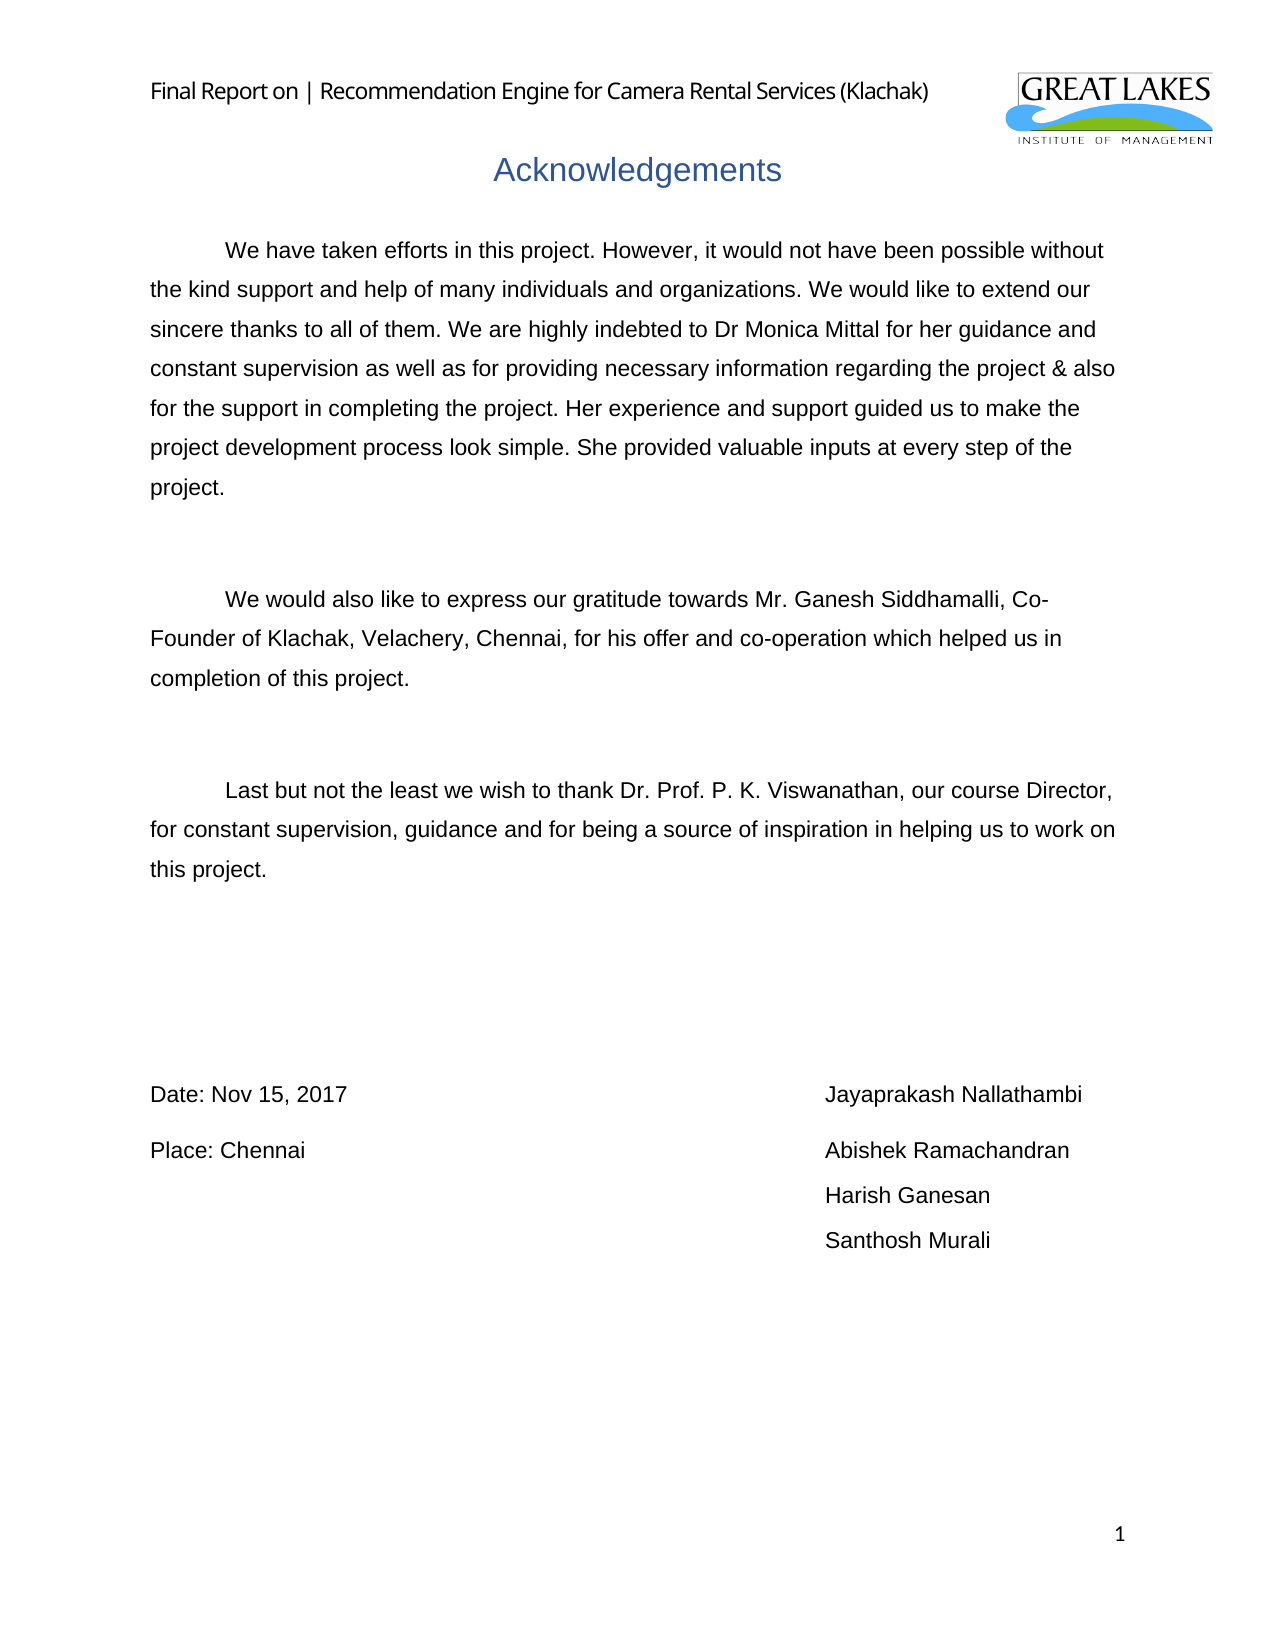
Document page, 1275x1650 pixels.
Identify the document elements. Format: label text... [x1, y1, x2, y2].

text Date: Nov 15, 2017 Jayaprakash Nallathambi [150, 1081, 1125, 1107]
subtitle Acknowledgements [150, 150, 1125, 188]
text Last but not the least we wish to thank Dr. Prof. P. K. Viswanathan, our course Director, for constant supervision, guidance and for being a source of inspiration in helping us to work on this project. [150, 777, 1125, 882]
text Place: Chennai Abishek Ramachandran [150, 1137, 1125, 1163]
picture [1003, 72, 1213, 145]
text We have taken efforts in this project. However, it would not have been possible without the kind support and help of many individuals and organizations. We would like to extend our sincere thanks to all of them. We are highly indebted to Dr Monica Mittal for her guidance and constant supervision as well as for providing necessary information regarding the project & also for the support in completing the project. Her experience and support guided us to make the project development process look simple. She provided valuable inputs at every step of the project. [150, 237, 1125, 500]
text Harish Ganesan [150, 1182, 1125, 1208]
text We would also like to express our gratitude towards Mr. Ganesh Siddhamalli, Co-Founder of Klachak, Velachery, Chennai, for his offer and co-operation which helped us in completion of this project. [150, 586, 1125, 691]
text Santhosh Murali [150, 1227, 1125, 1253]
